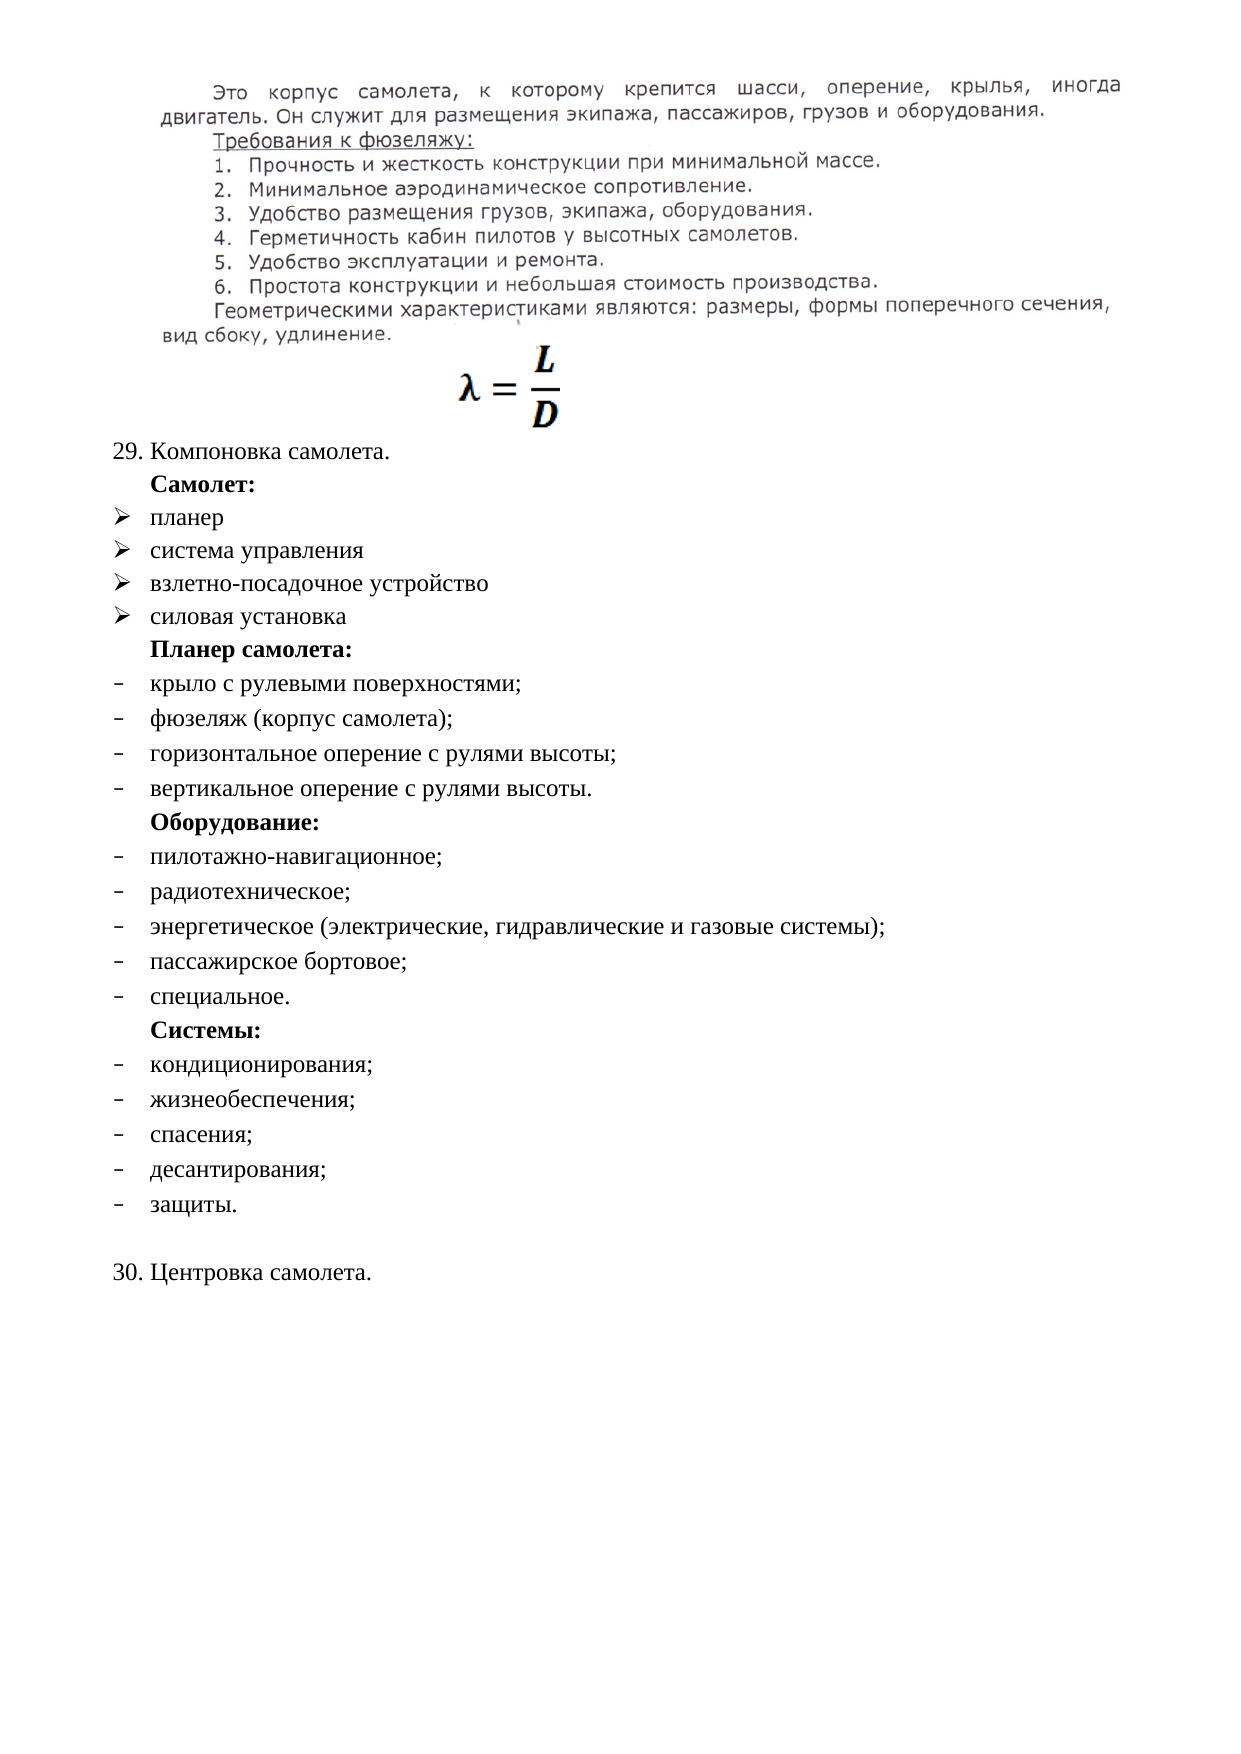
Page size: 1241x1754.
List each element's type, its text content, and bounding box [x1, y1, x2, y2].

list Самолет: [150, 469, 1165, 498]
list Оборудование: [150, 807, 1165, 836]
list взлетно-посадочное устройство [112, 568, 1165, 597]
list защиты. [112, 1188, 1165, 1219]
list кондиционирования; [112, 1048, 1165, 1079]
list десантирования; [112, 1153, 1165, 1184]
list специальное. [112, 981, 1165, 1011]
list Планер самолета: [150, 634, 1165, 663]
list жизнеобеспечения; [112, 1083, 1165, 1114]
list пилотажно-навигационное; [112, 841, 1165, 871]
list пассажирское бортовое; [112, 946, 1165, 976]
list крыло с рулевыми поверхностями; [112, 667, 1165, 698]
list Компоновка самолета. [112, 436, 1165, 465]
list планер [112, 502, 1165, 531]
list вертикальное оперение с рулями высоты. [112, 772, 1165, 803]
list горизонтальное оперение с рулями высоты; [112, 737, 1165, 768]
list силовая установка [112, 601, 1165, 630]
list фюзеляж (корпус самолета); [112, 702, 1165, 733]
list Системы: [150, 1016, 1165, 1044]
list радиотехническое; [112, 876, 1165, 906]
list Центровка самолета. [112, 1257, 1165, 1285]
list энергетическое (электрические, гидравлические и газовые системы); [112, 911, 1165, 941]
picture [150, 75, 1125, 433]
list система управления [112, 535, 1165, 564]
list спасения; [112, 1118, 1165, 1149]
